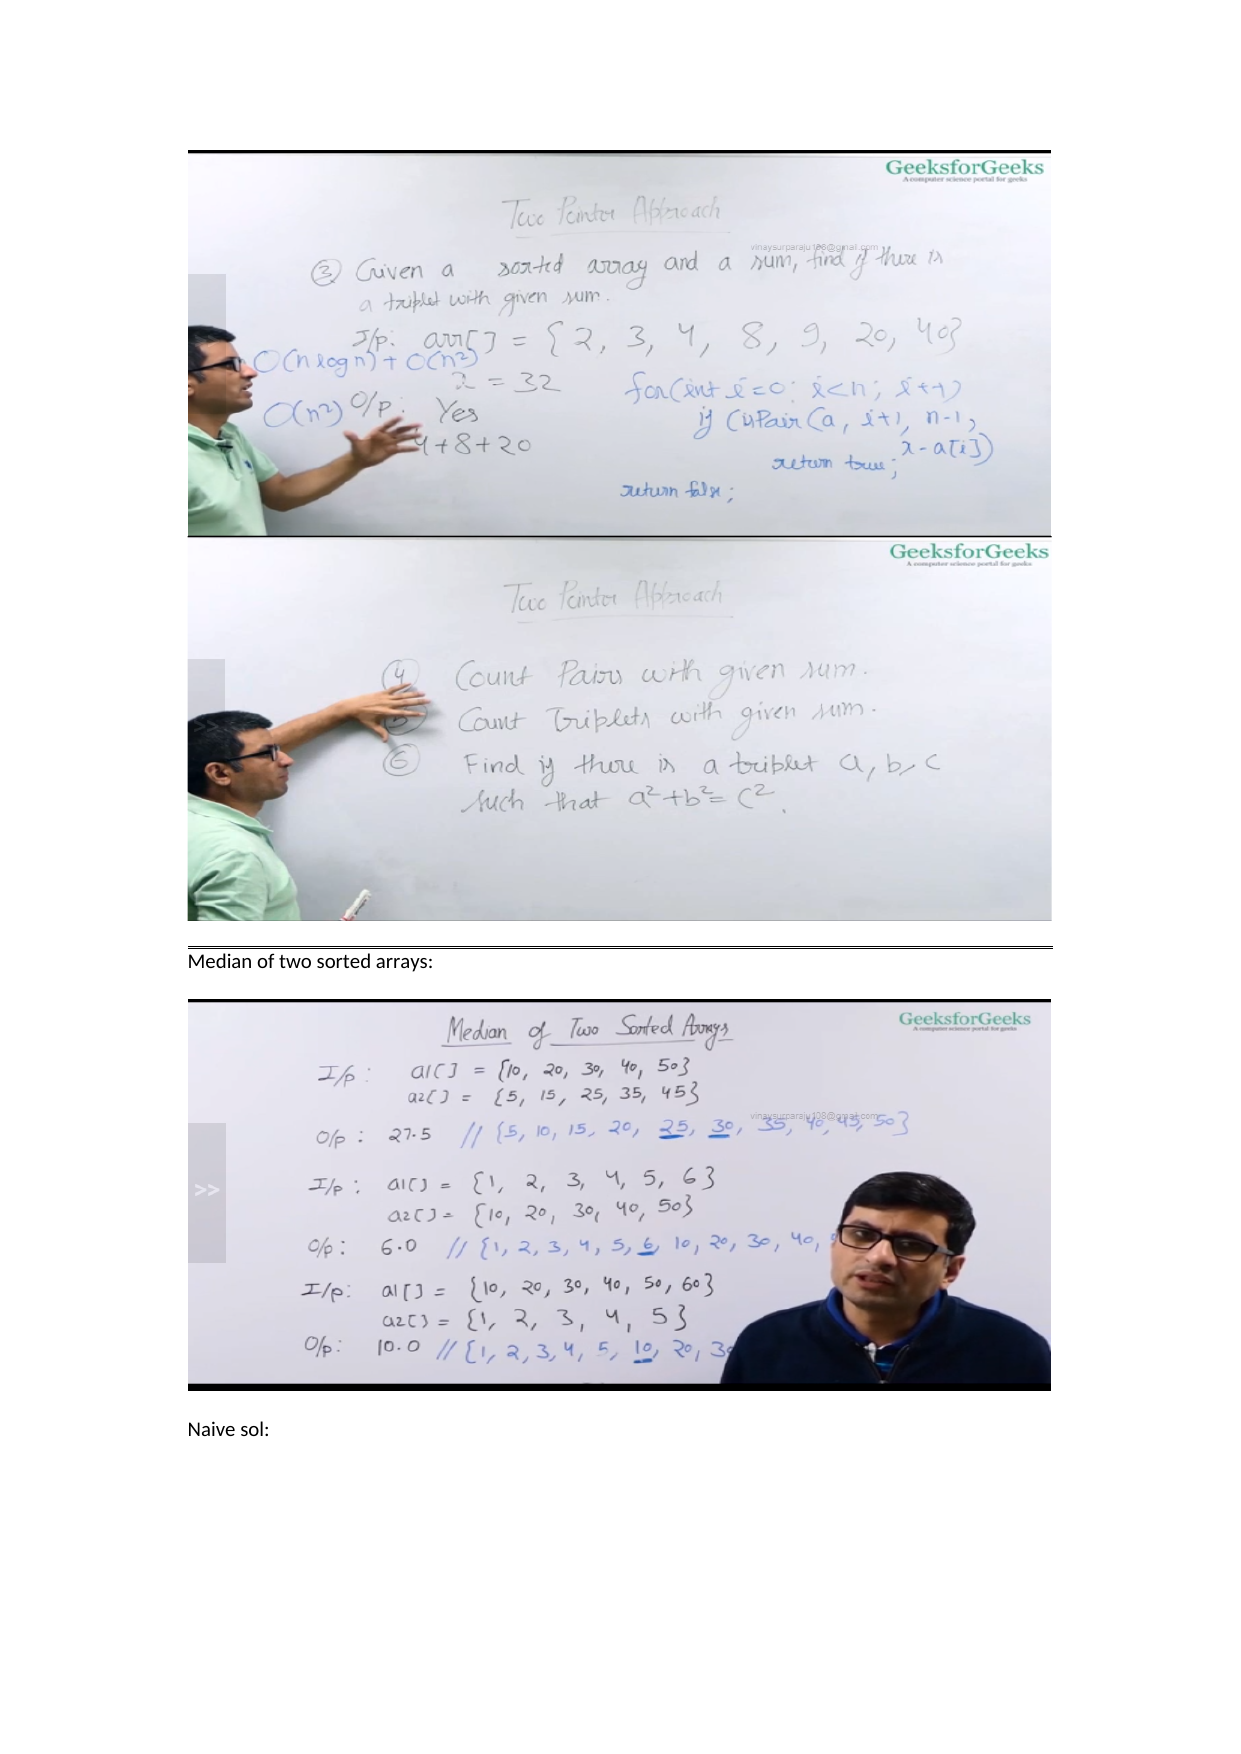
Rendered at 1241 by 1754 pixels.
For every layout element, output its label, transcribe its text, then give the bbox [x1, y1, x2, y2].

text Naive sol: [187, 1416, 1053, 1441]
text Median of two sorted arrays: [187, 949, 1053, 974]
picture [187, 150, 1053, 921]
picture [187, 999, 1052, 1391]
